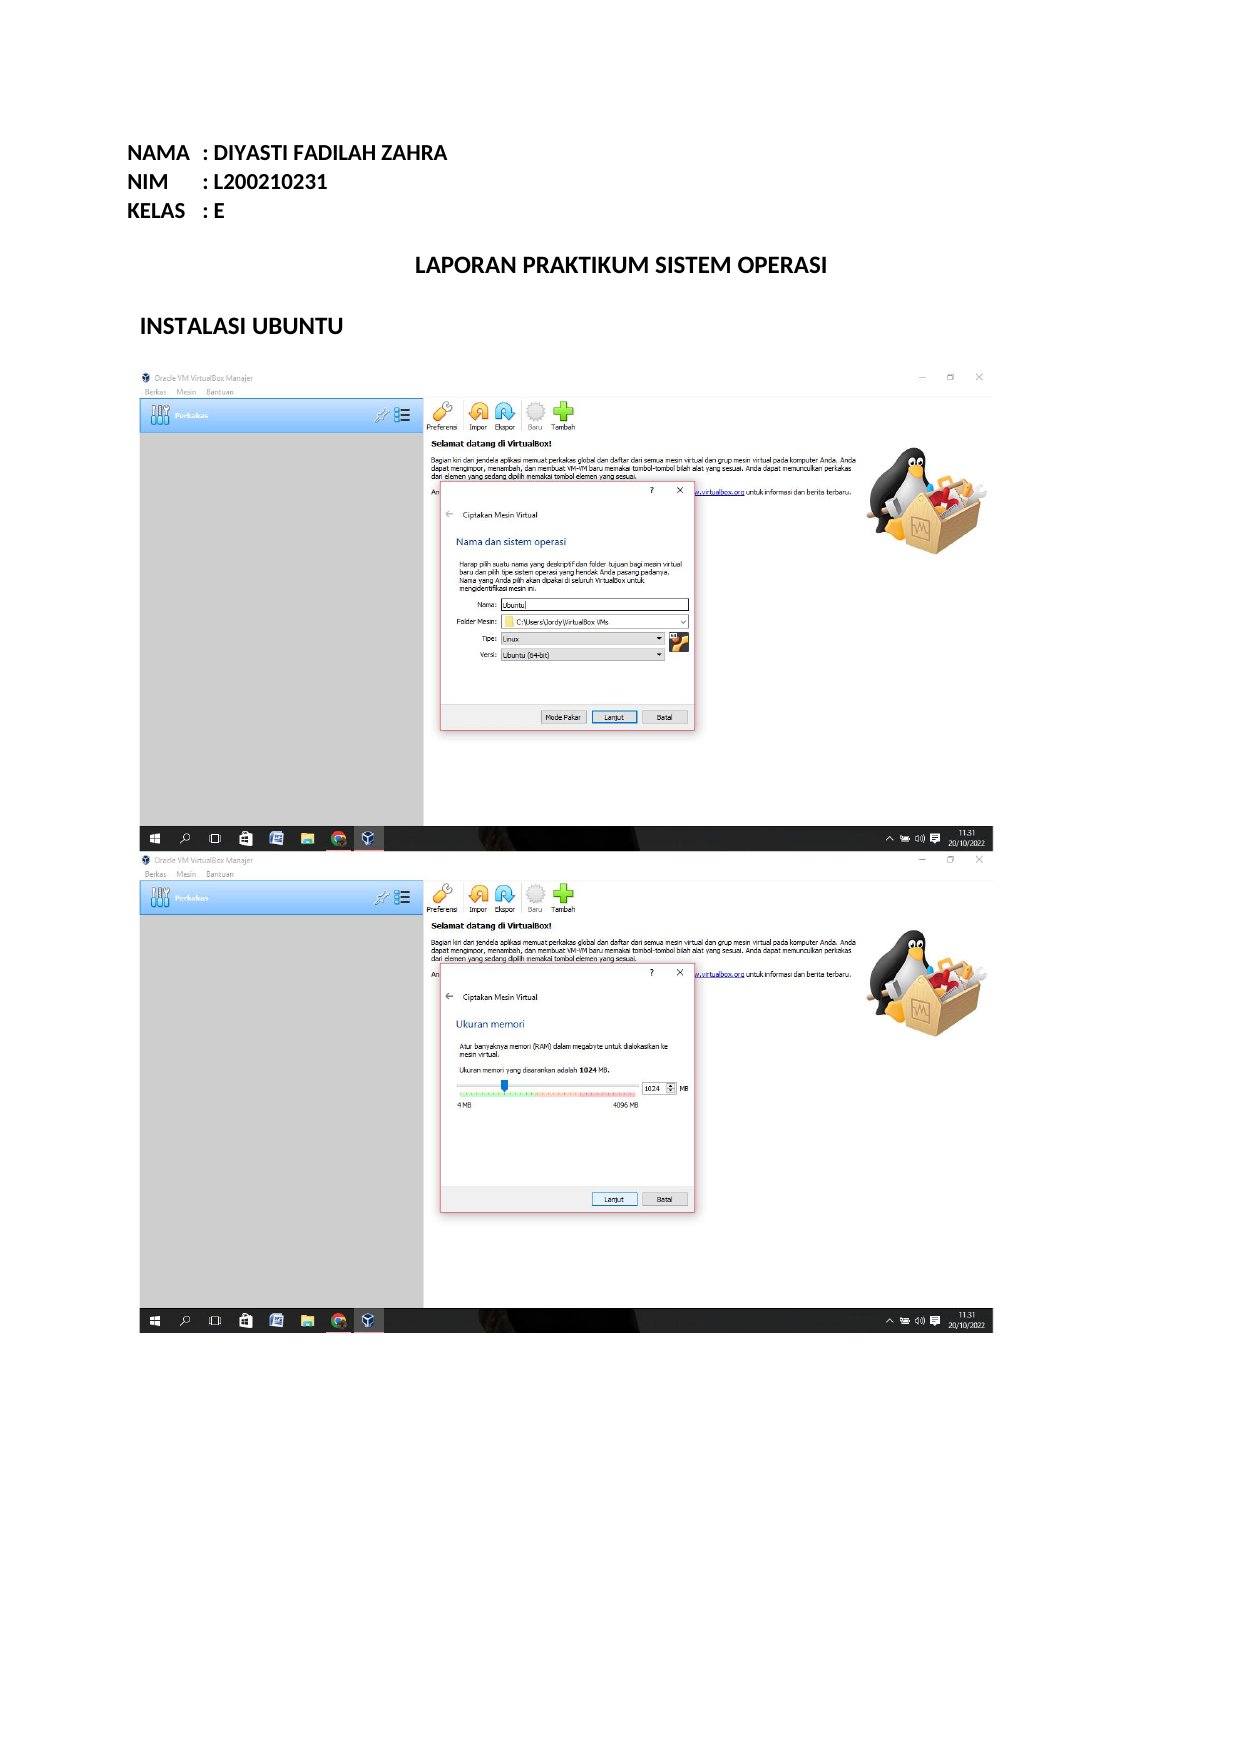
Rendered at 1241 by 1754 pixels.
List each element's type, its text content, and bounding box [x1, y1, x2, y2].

text KELAS : E [127, 196, 1103, 224]
text INSTALASI UBUNTU [139, 310, 1103, 341]
text LAPORAN PRAKTIKUM SISTEM OPERASI [413, 249, 829, 280]
text NAMA : DIYASTI FADILAH ZAHRA [127, 138, 1103, 166]
picture [139, 371, 994, 1333]
text NIM : L200210231 [127, 167, 1103, 195]
